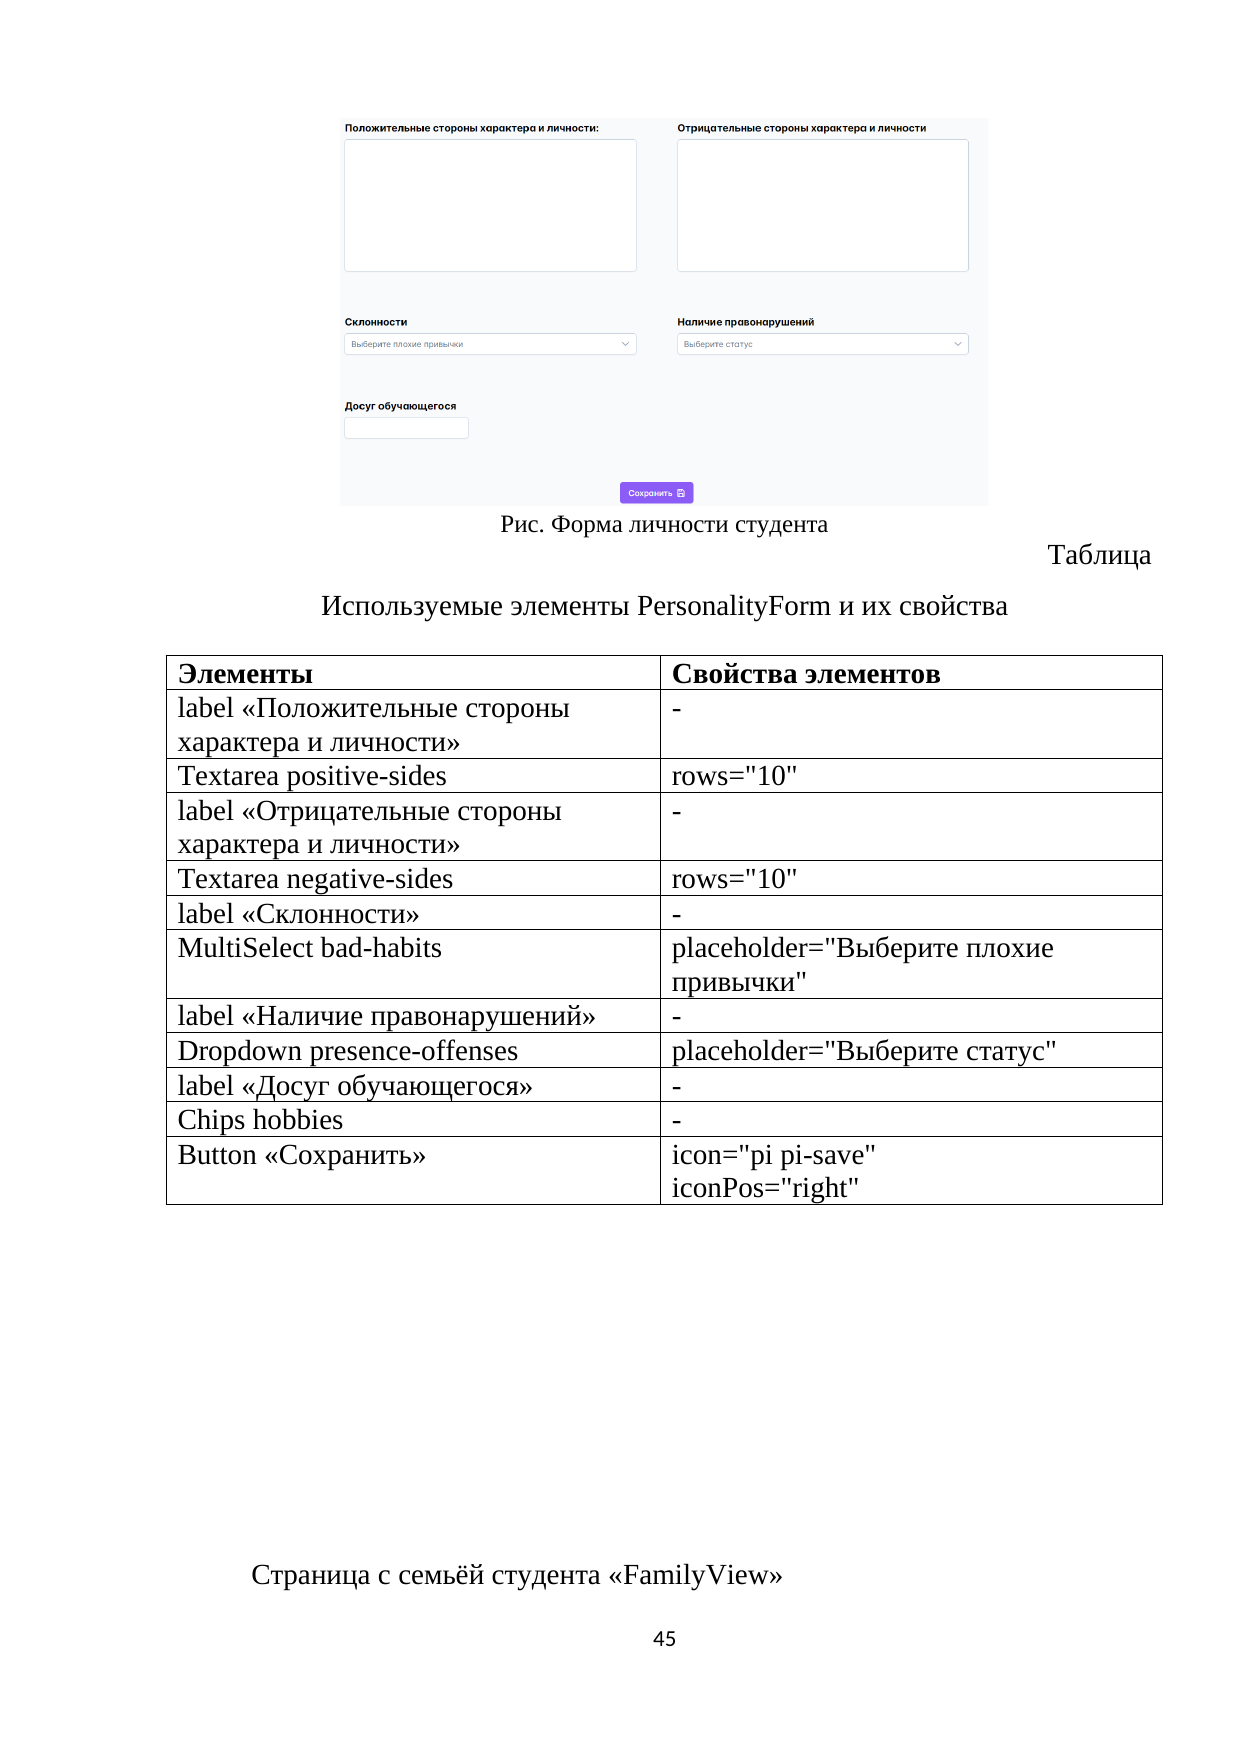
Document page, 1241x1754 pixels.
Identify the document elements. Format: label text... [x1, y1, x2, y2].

table_cell - [661, 793, 1162, 860]
table_cell label «Досуг обучающегося» [167, 1068, 660, 1101]
table_cell label «Склонности» [167, 896, 660, 929]
table_cell - [661, 1068, 1162, 1101]
table_header Свойства элементов [661, 656, 1162, 689]
table_cell placeholder="Выберите плохие привычки" [661, 930, 1162, 997]
table_cell rows="10" [661, 861, 1162, 895]
table_cell Chips hobbies [167, 1102, 660, 1136]
table_cell - [661, 690, 1162, 757]
table_cell label «Положительные стороны характера и личности» [167, 690, 660, 757]
text Страница с семьёй студента «FamilyView» [177, 1557, 1152, 1591]
table_cell - [661, 896, 1162, 929]
table_cell placeholder="Выберите статус" [661, 1033, 1162, 1067]
table_cell rows="10" [661, 759, 1162, 792]
table_cell Dropdown presence-offenses [167, 1033, 660, 1067]
table_cell - [661, 999, 1162, 1032]
table_cell label «Отрицательные стороны характера и личности» [167, 793, 660, 860]
table_cell MultiSelect bad-habits [167, 930, 660, 997]
text Рис. Форма личности студента [177, 509, 1152, 537]
text Используемые элементы PersonalityForm и их свойства [177, 588, 1152, 621]
text Таблица [177, 537, 1152, 571]
table_cell Textarea positive-sides [167, 759, 660, 792]
table_cell Textarea negative-sides [167, 861, 660, 895]
picture [340, 118, 989, 506]
table_cell icon="pi pi-save" iconPos="right" [661, 1137, 1162, 1204]
table_header Элементы [167, 656, 660, 689]
table_cell - [661, 1102, 1162, 1136]
table_cell Button «Сохранить» [167, 1137, 660, 1204]
table_cell label «Наличие правонарушений» [167, 999, 660, 1032]
